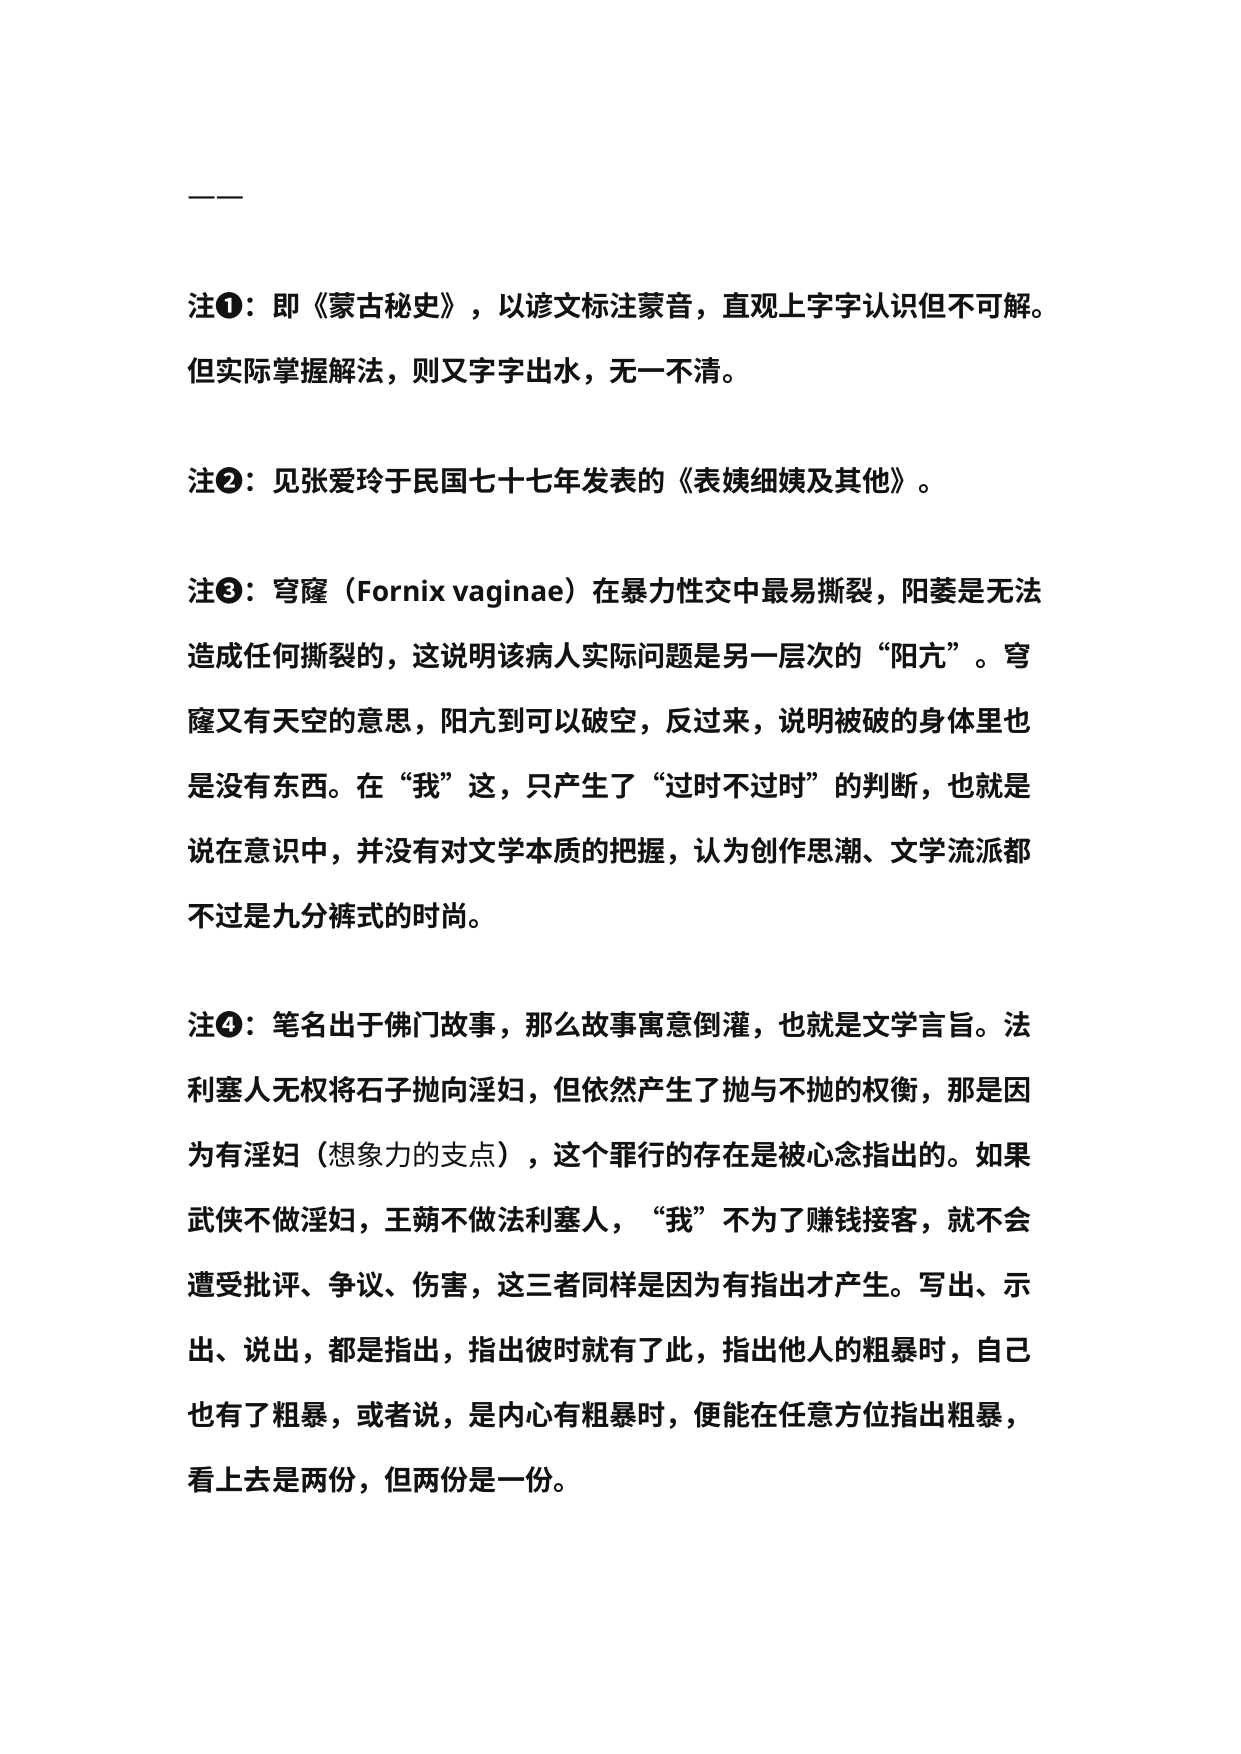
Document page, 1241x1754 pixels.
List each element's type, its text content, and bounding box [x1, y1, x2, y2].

text 注❹：笔名出于佛门故事，那么故事寓意倒灌，也就是文学言旨。法利塞人无权将石子抛向淫妇，但依然产生了抛与不抛的权衡，那是因为有淫妇（想象力的支点），这个罪行的存在是被心念指出的。如果武侠不做淫妇，王蒴不做法利塞人，“我”不为了赚钱接客，就不会遭受批评、争议、伤害，这三者同样是因为有指出才产生。写出、示出、说出，都是指出，指出彼时就有了此，指出他人的粗暴时，自己也有了粗暴，或者说，是内心有粗暴时，便能在任意方位指出粗暴，看上去是两份，但两份是一份。 [187, 991, 1053, 1511]
text ―― [187, 162, 1053, 227]
text 注❶：即《蒙古秘史》，以谚文标注蒙音，直观上字字认识但不可解。但实际掌握解法，则又字字出水，无一不清。 [187, 272, 1053, 402]
text 注❸：穹窿（Fornix vaginae）在暴力性交中最易撕裂，阳萎是无法造成任何撕裂的，这说明该病人实际问题是另一层次的“阳亢”。穹窿又有天空的意思，阳亢到可以破空，反过来，说明被破的身体里也是没有东西。在“我”这，只产生了“过时不过时”的判断，也就是说在意识中，并没有对文学本质的把握，认为创作思潮、文学流派都不过是九分裤式的时尚。 [187, 556, 1053, 946]
text 注❷：见张爱玲于民国七十七年发表的《表姨细姨及其他》。 [187, 447, 1053, 512]
